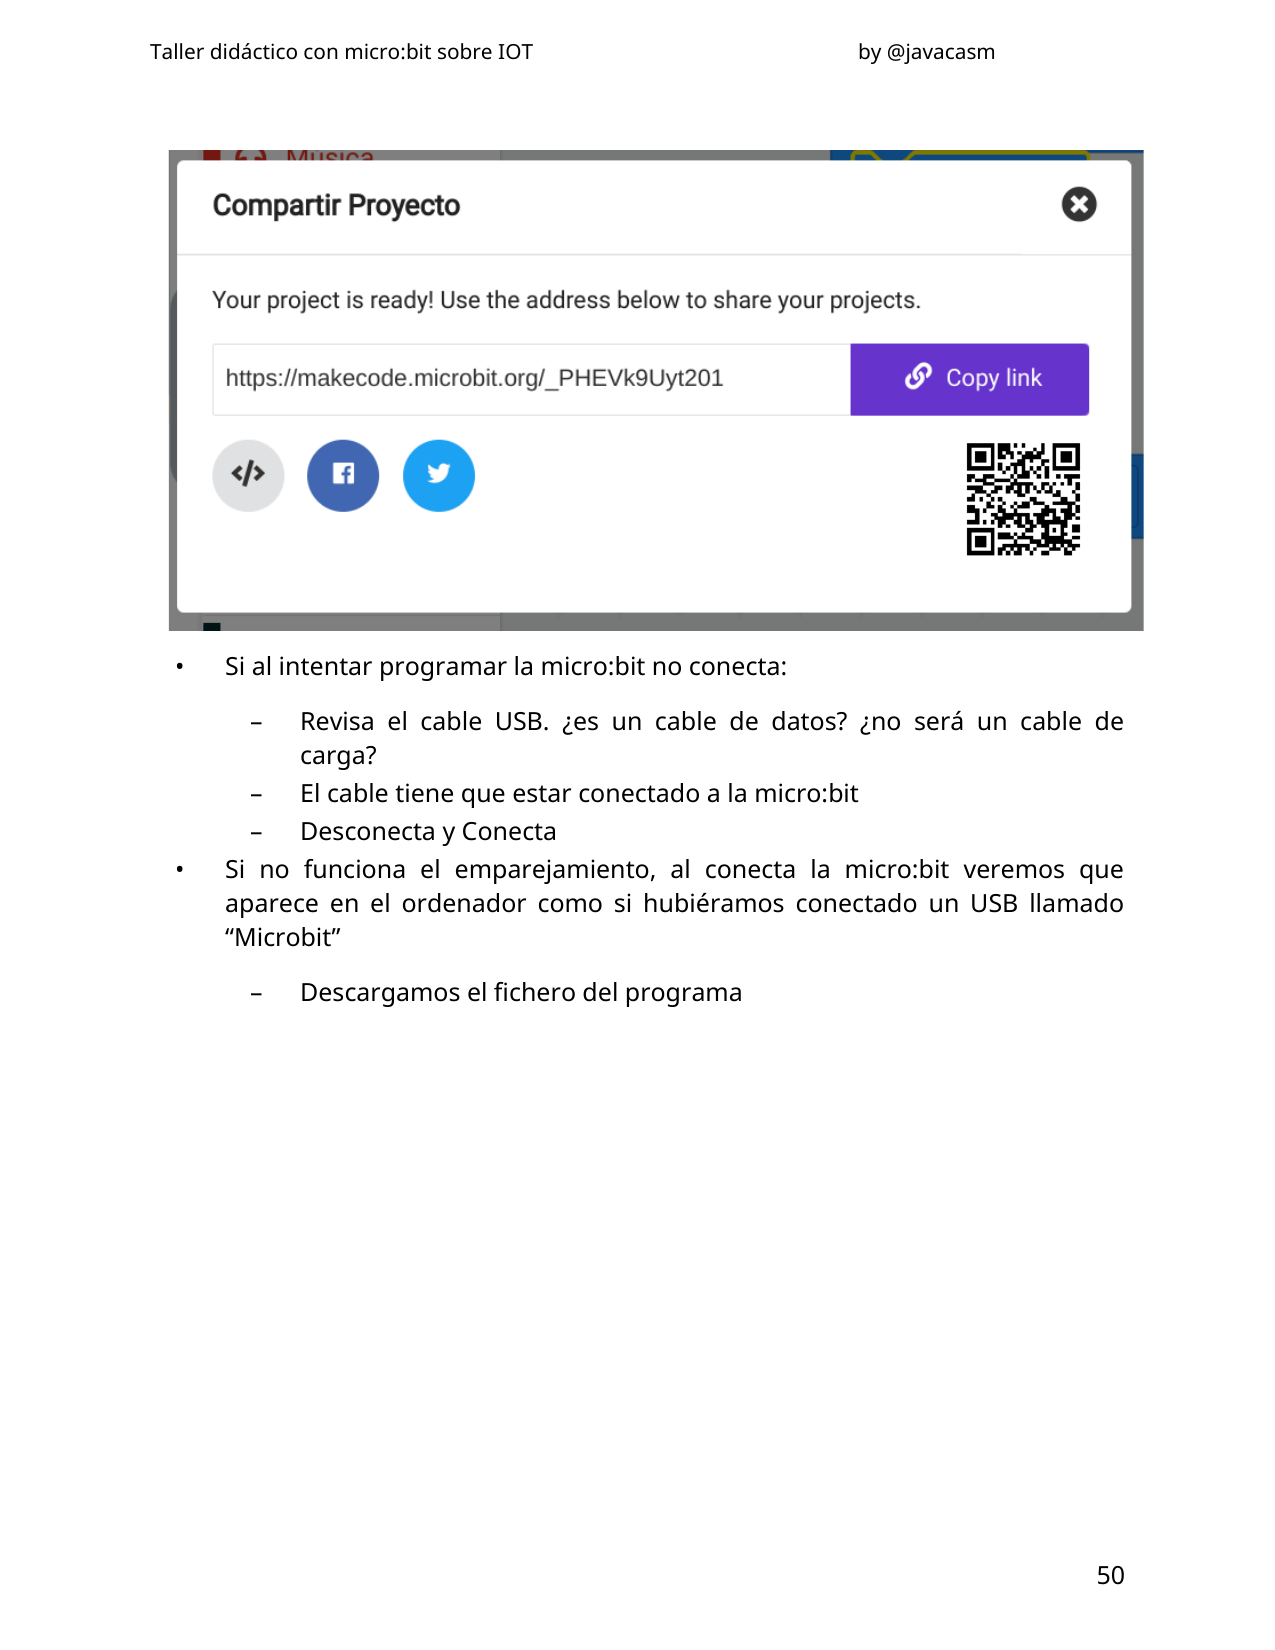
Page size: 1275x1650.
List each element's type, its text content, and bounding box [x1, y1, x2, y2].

list Descargamos el fichero del programa [250, 974, 1125, 1008]
list Si al intentar programar la micro:bit no conecta: [175, 649, 1125, 683]
picture [168, 150, 1144, 631]
list Si no funciona el emparejamiento, al conecta la micro:bit veremos que aparece en el ordenador como si hubiéramos conectado un USB llamado “Microbit” [175, 851, 1125, 953]
list Desconecta y Conecta [250, 813, 1125, 847]
list El cable tiene que estar conectado a la micro:bit [250, 776, 1125, 810]
list Revisa el cable USB. ¿es un cable de datos? ¿no será un cable de carga? [250, 704, 1125, 772]
